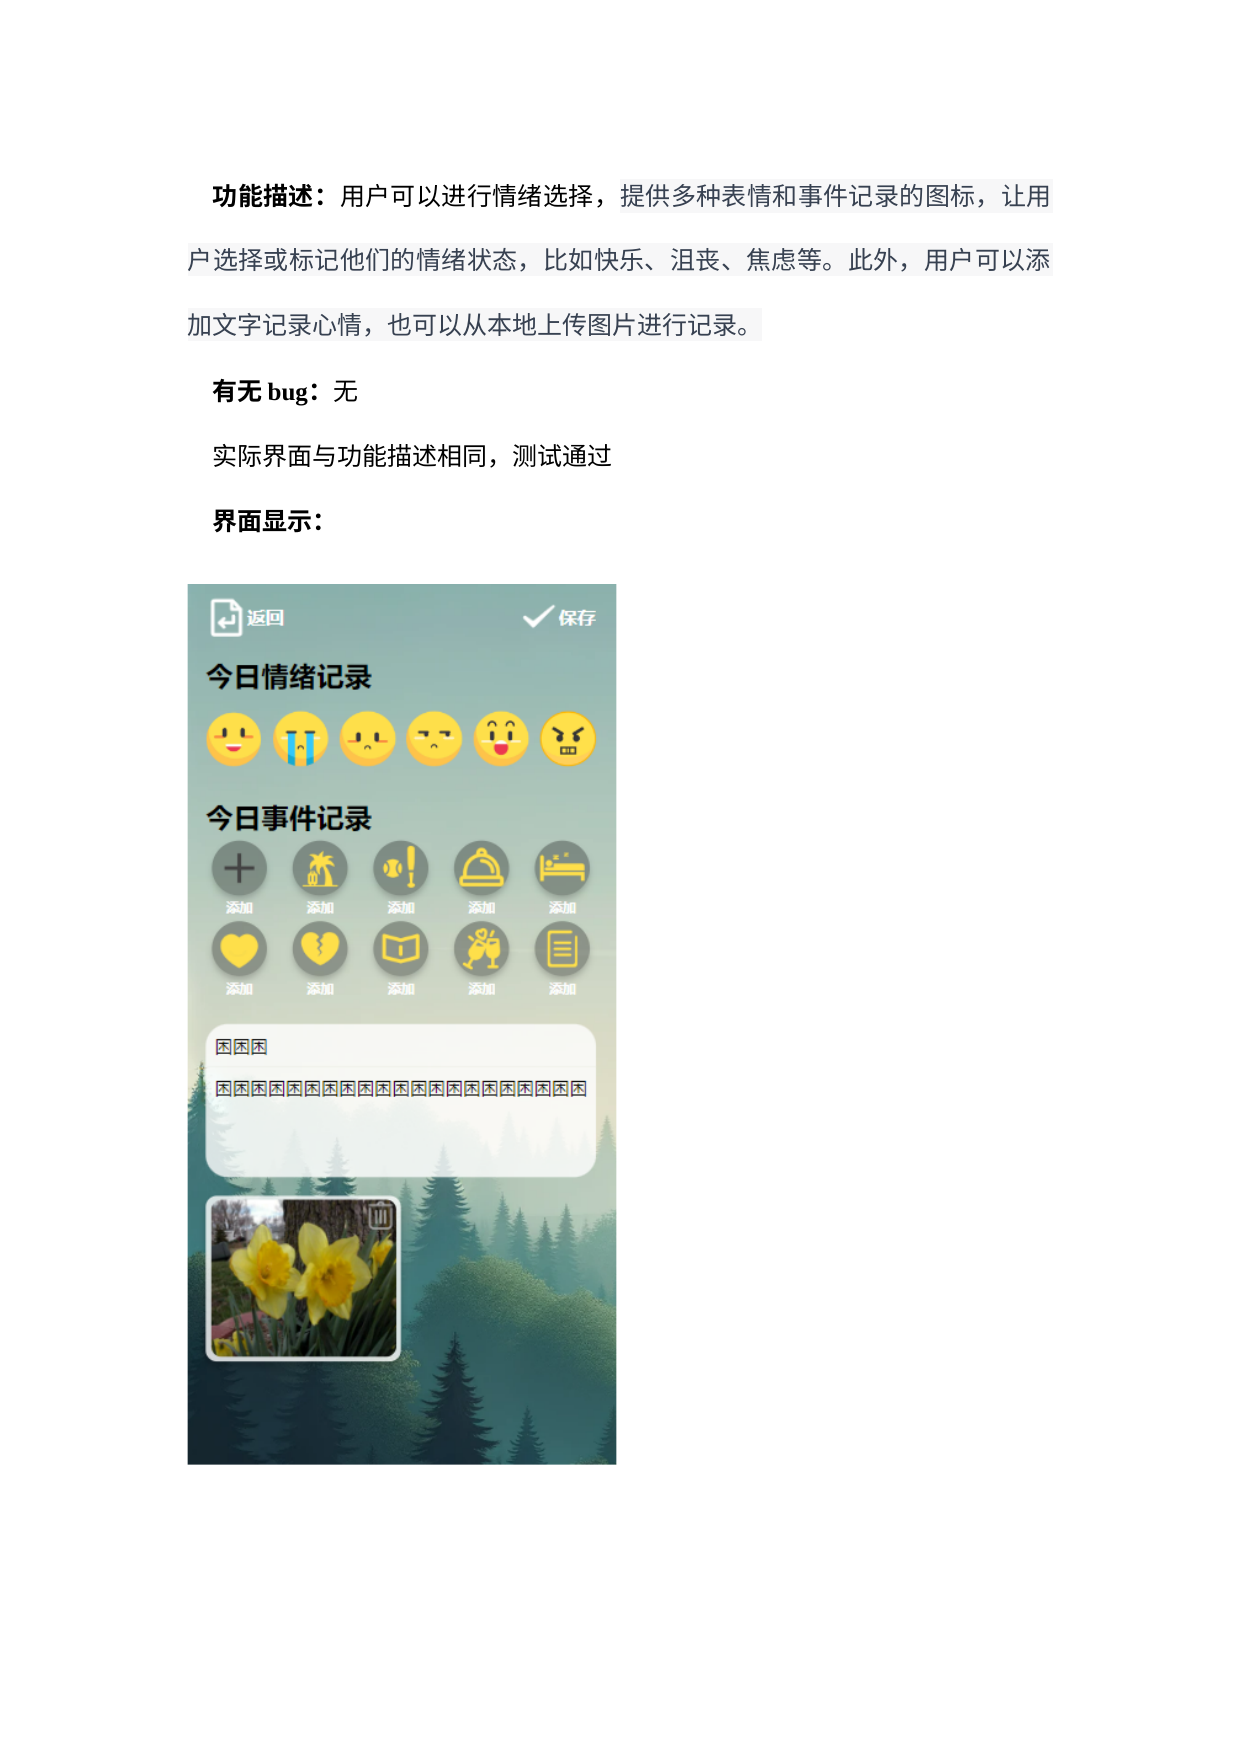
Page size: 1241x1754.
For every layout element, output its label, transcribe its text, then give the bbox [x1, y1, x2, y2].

text 实际界面与功能描述相同，测试通过 [187, 422, 1053, 487]
text 功能描述：用户可以进行情绪选择，提供多种表情和事件记录的图标，让用户选择或标记他们的情绪状态，比如快乐、沮丧、焦虑等。此外，用户可以添加文字记录心情，也可以从本地上传图片进行记录。 [187, 162, 1053, 357]
picture [187, 584, 617, 1466]
text 有无bug：无 [187, 357, 1053, 422]
text 界面显示： [187, 487, 1053, 552]
